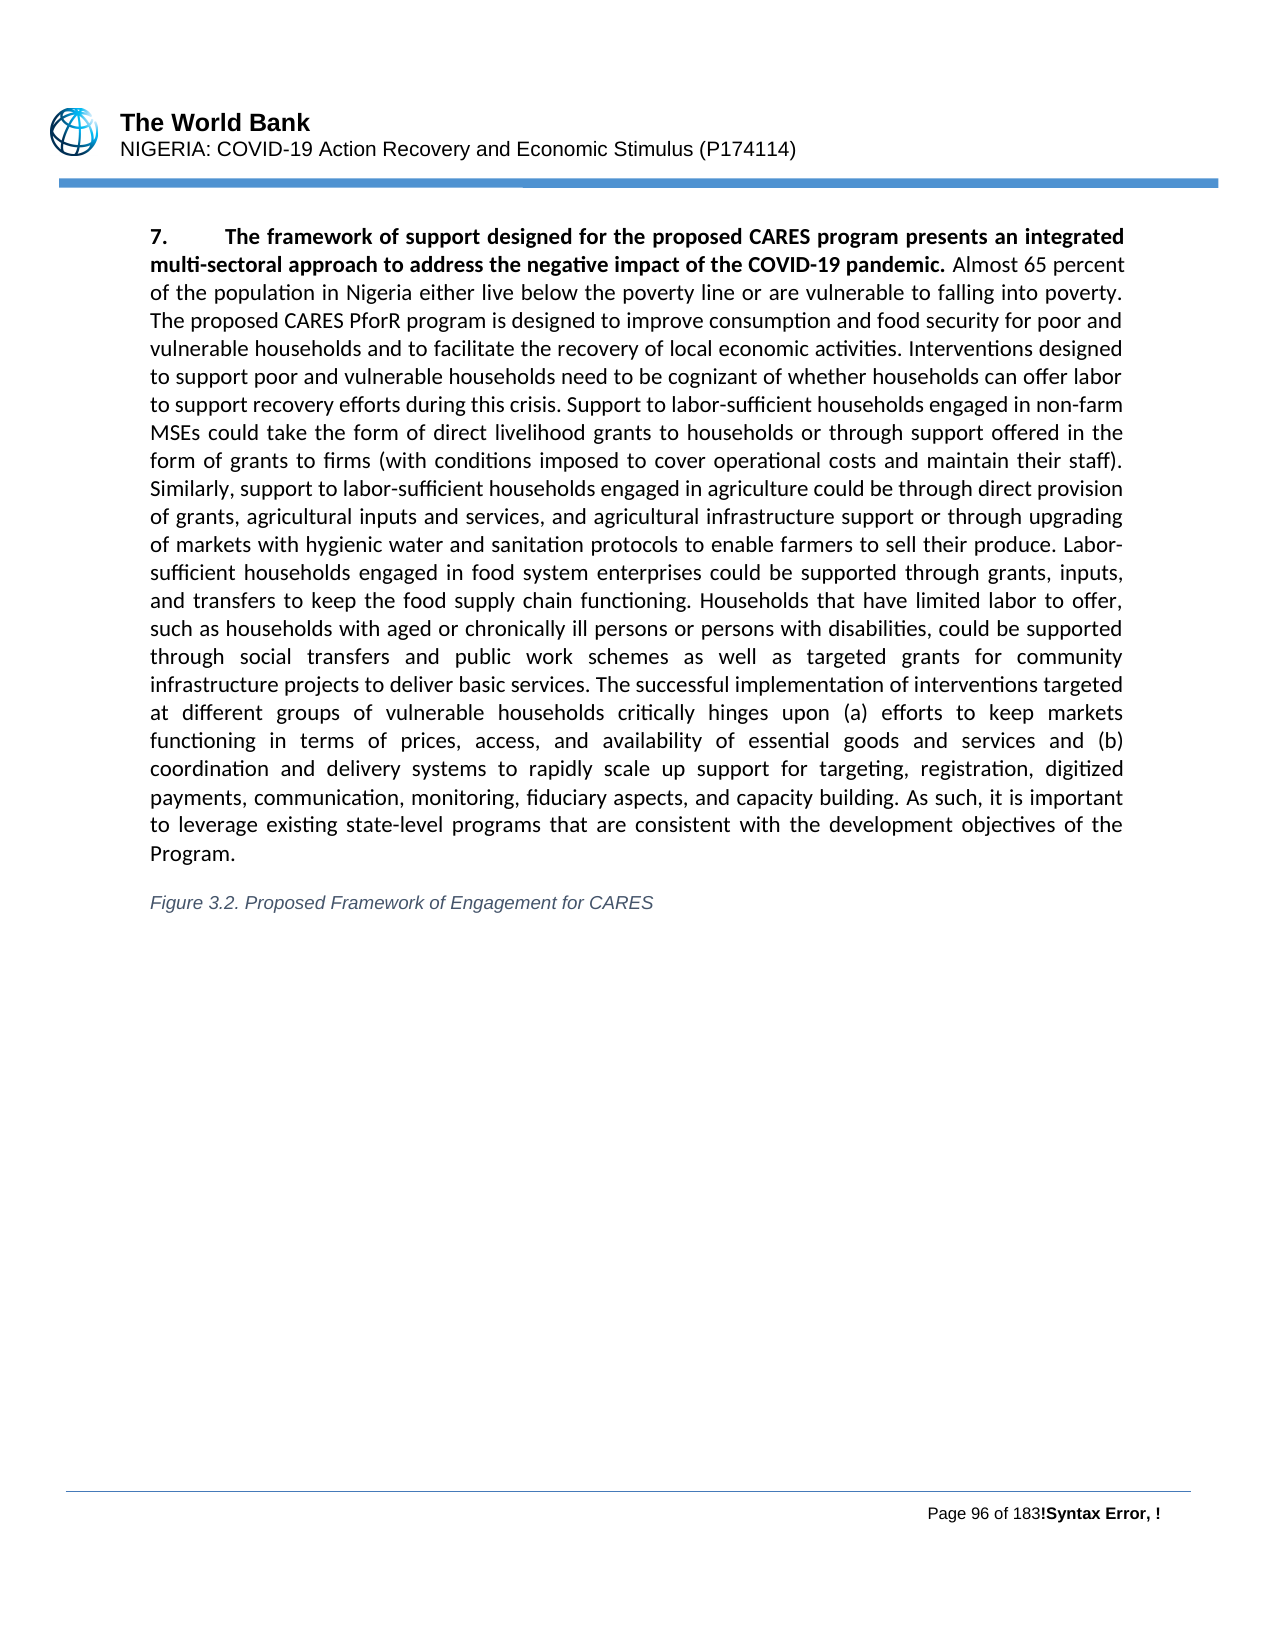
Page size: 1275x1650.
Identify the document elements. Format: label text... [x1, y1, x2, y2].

list The framework of support designed for the proposed CARES program presents an integrated multi-sectoral approach to address the negative impact of the COVID-19 pandemic. Almost 65 percent of the population in Nigeria either live below the poverty line or are vulnerable to falling into poverty. The proposed CARES PforR program is designed to improve consumption and food security for poor and vulnerable households and to facilitate the recovery of local economic activities. Interventions designed to support poor and vulnerable households need to be cognizant of whether households can offer labor to support recovery efforts during this crisis. Support to labor-sufficient households engaged in non-farm MSEs could take the form of direct livelihood grants to households or through support offered in the form of grants to firms (with conditions imposed to cover operational costs and maintain their staff). Similarly, support to labor-sufficient households engaged in agriculture could be through direct provision of grants, agricultural inputs and services, and agricultural infrastructure support or through upgrading of markets with hygienic water and sanitation protocols to enable farmers to sell their produce. Labor-sufficient households engaged in food system enterprises could be supported through grants, inputs, and transfers to keep the food supply chain functioning. Households that have limited labor to offer, such as households with aged or chronically ill persons or persons with disabilities, could be supported through social transfers and public work schemes as well as targeted grants for community infrastructure projects to deliver basic services. The successful implementation of interventions targeted at different groups of vulnerable households critically hinges upon (a) efforts to keep markets functioning in terms of prices, access, and availability of essential goods and services and (b) coordination and delivery systems to rapidly scale up support for targeting, registration, digitized payments, communication, monitoring, fiduciary aspects, and capacity building. As such, it is important to leverage existing state-level programs that are consistent with the development objectives of the Program. [150, 222, 1125, 867]
picture [81, 108, 99, 144]
picture [72, 118, 78, 126]
picture [50, 108, 99, 156]
text Figure 3.2. Proposed Framework of Engagement for CARES [150, 892, 1125, 913]
picture [65, 116, 72, 122]
